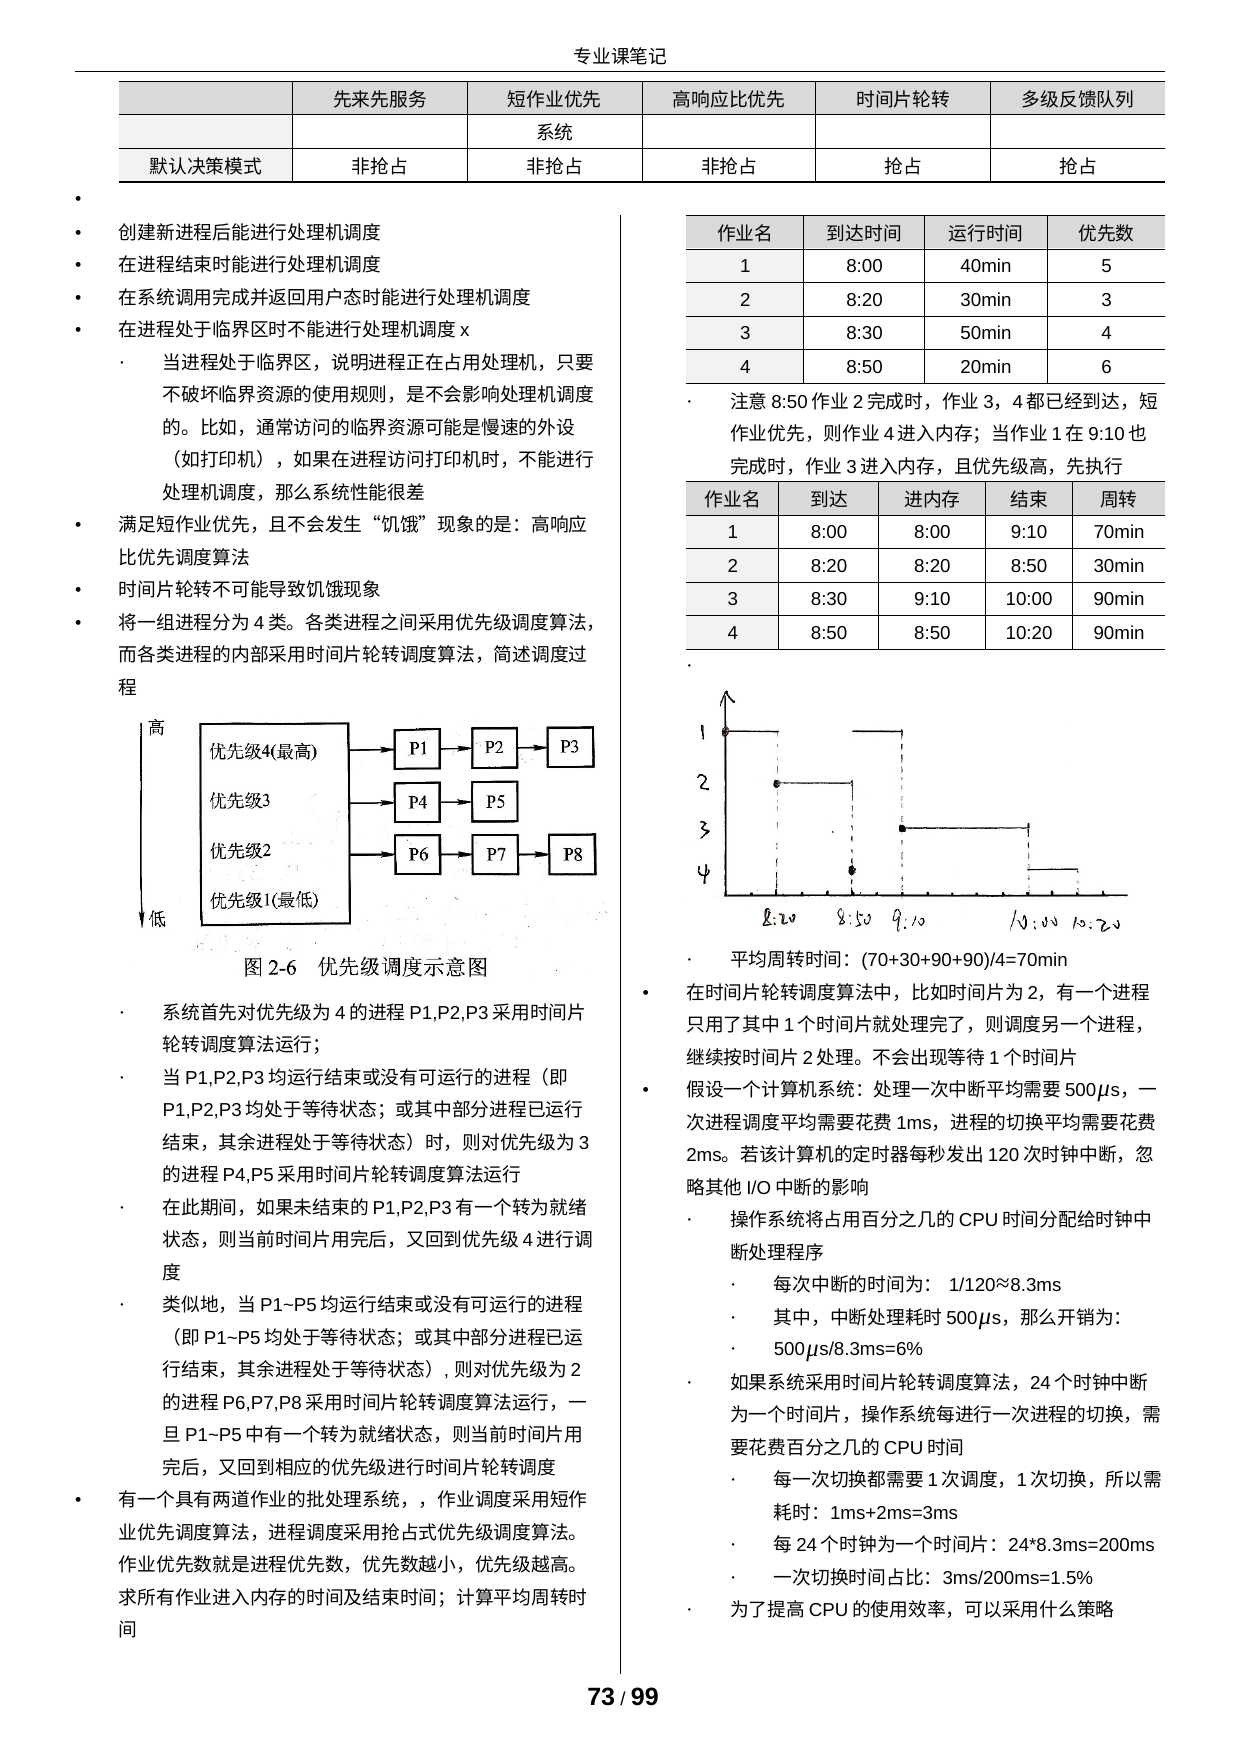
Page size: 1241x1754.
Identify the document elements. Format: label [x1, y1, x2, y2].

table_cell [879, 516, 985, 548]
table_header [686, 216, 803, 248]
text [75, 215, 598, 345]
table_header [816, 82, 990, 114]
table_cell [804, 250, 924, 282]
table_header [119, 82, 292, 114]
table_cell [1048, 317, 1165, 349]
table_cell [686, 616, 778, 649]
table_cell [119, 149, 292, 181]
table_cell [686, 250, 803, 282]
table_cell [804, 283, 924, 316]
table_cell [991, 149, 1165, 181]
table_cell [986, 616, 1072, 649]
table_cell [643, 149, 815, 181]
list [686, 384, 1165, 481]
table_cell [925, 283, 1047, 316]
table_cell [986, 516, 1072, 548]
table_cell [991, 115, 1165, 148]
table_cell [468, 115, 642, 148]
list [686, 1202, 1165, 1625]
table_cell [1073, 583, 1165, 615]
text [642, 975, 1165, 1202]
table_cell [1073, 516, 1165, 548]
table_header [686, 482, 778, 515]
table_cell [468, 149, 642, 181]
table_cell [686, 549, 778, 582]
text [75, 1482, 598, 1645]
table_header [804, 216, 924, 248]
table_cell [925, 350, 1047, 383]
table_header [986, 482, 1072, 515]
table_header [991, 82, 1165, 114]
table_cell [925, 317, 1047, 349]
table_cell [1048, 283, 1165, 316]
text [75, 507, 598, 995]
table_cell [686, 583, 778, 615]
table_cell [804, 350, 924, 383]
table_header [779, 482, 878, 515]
picture [686, 683, 1138, 942]
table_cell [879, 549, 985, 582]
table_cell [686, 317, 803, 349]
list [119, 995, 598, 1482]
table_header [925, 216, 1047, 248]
picture [118, 714, 609, 983]
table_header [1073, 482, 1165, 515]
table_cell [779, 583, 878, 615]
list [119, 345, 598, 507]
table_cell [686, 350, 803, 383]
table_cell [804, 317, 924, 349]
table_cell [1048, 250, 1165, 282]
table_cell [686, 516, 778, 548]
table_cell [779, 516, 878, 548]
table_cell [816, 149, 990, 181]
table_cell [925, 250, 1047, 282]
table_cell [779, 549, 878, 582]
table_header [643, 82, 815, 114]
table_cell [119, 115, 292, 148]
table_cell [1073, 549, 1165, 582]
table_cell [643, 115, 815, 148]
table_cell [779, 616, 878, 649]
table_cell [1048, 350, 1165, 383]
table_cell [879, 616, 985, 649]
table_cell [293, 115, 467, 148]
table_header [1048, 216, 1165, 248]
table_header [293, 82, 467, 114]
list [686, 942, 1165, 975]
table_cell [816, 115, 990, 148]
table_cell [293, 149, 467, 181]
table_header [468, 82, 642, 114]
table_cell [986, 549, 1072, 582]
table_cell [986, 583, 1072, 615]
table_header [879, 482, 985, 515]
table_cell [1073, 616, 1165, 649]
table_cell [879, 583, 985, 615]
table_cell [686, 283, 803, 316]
